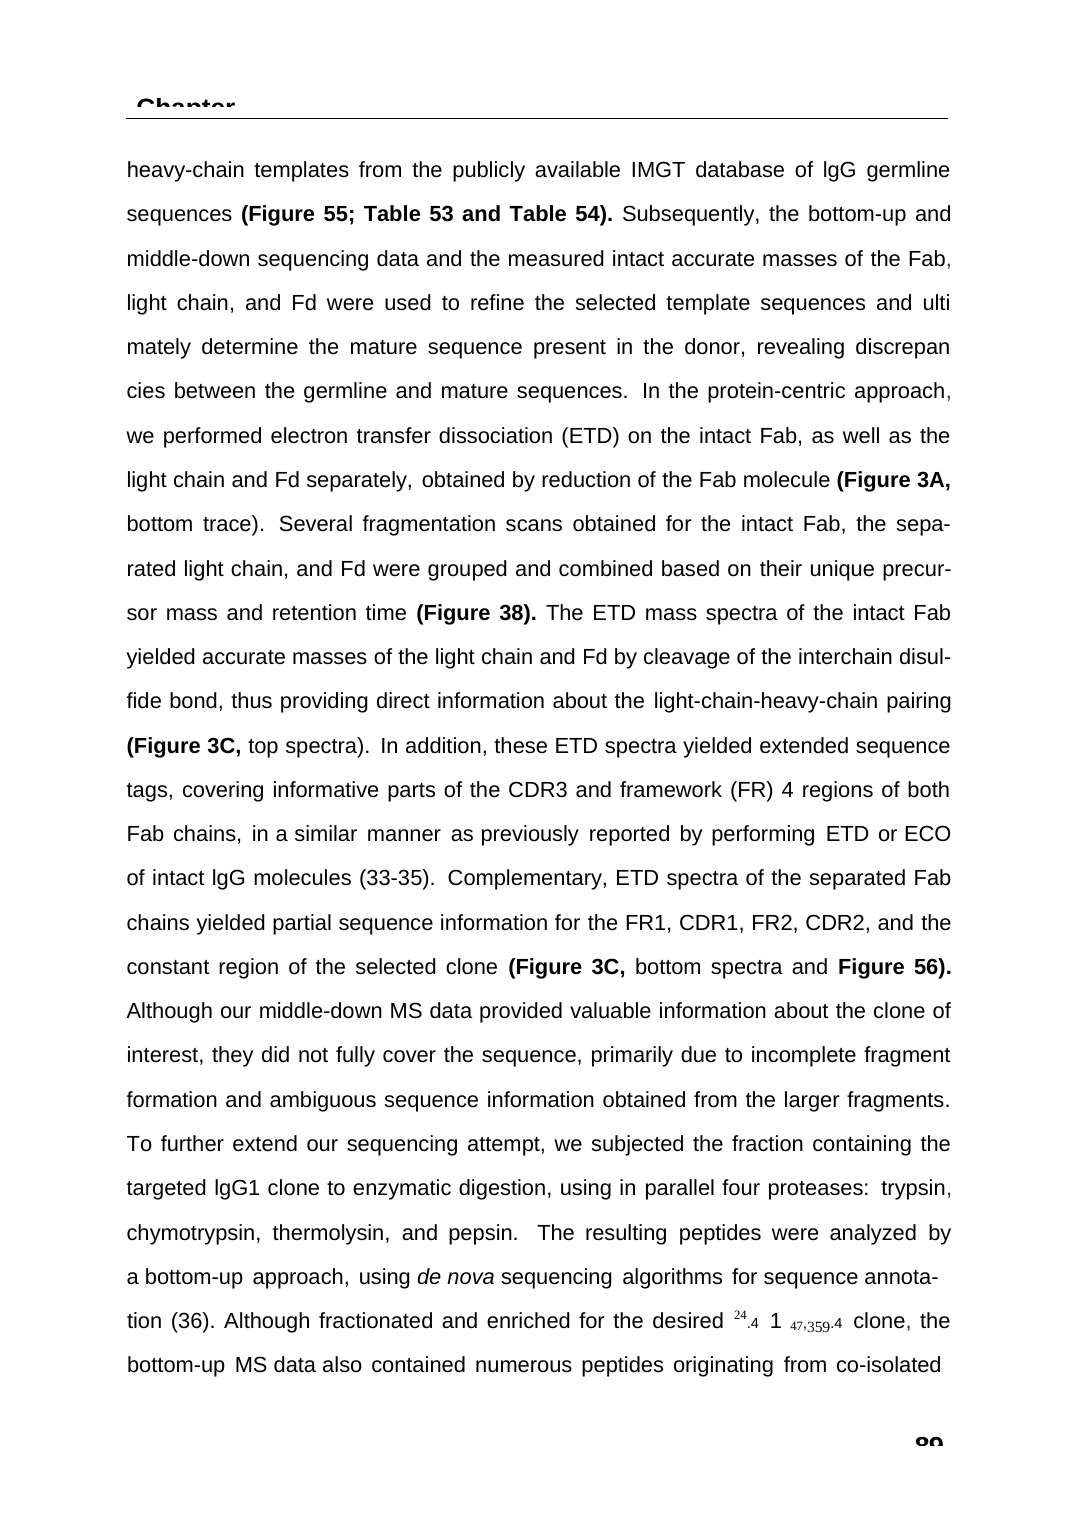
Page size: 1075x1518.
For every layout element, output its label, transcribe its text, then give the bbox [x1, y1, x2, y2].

text tion (36). Although fractionated and enriched for the desired 24.4 1 47,359.4 clone, the bottom-up MS data also contained numerous peptides originating from co-isolated [127, 1308, 951, 1377]
text heavy-chain templates from the publicly available IMGT database of lgG germline sequences (Figure 55; Table 53 and Table 54). Subsequently, the bottom-up and middle-down sequencing data and the measured intact accurate masses of the Fab, light chain, and Fd were used to refine the selected template sequences and ulti­ mately determine the mature sequence present in the donor, revealing discrepan­ cies between the germline and mature sequences. In the protein-centric approach, we performed electron transfer dissociation (ETD) on the intact Fab, as well as the light chain and Fd separately, obtained by reduction of the Fab molecule (Figure 3A, bottom trace). Several fragmentation scans obtained for the intact Fab, the sepa- rated light chain, and Fd were grouped and combined based on their unique precur- sor mass and retention time (Figure 38). The ETD mass spectra of the intact Fab yielded accurate masses of the light chain and Fd by cleavage of the interchain disul- fide bond, thus providing direct information about the light-chain-heavy-chain pairing (Figure 3C, top spectra). In addition, these ETD spectra yielded extended sequence tags, covering informative parts of the CDR3 and framework (FR) 4 regions of both Fab chains, in a similar manner as previously reported by performing ETD or ECO of intact lgG molecules (33-35). Complementary, ETD spectra of the separated Fab chains yielded partial sequence information for the FR1, CDR1, FR2, CDR2, and the constant region of the selected clone (Figure 3C, bottom spectra and Figure 56). Although our middle-down MS data provided valuable information about the clone of interest, they did not fully cover the sequence, primarily due to incomplete fragment formation and ambiguous sequence information obtained from the larger fragments. To further extend our sequencing attempt, we subjected the fraction containing the targeted lgG1 clone to enzymatic digestion, using in parallel four proteases: trypsin, chymotrypsin, thermolysin, and pepsin. The resulting peptides were analyzed by a bottom-up approach, using de nova sequencing algorithms for sequence annota- [126, 157, 952, 1289]
